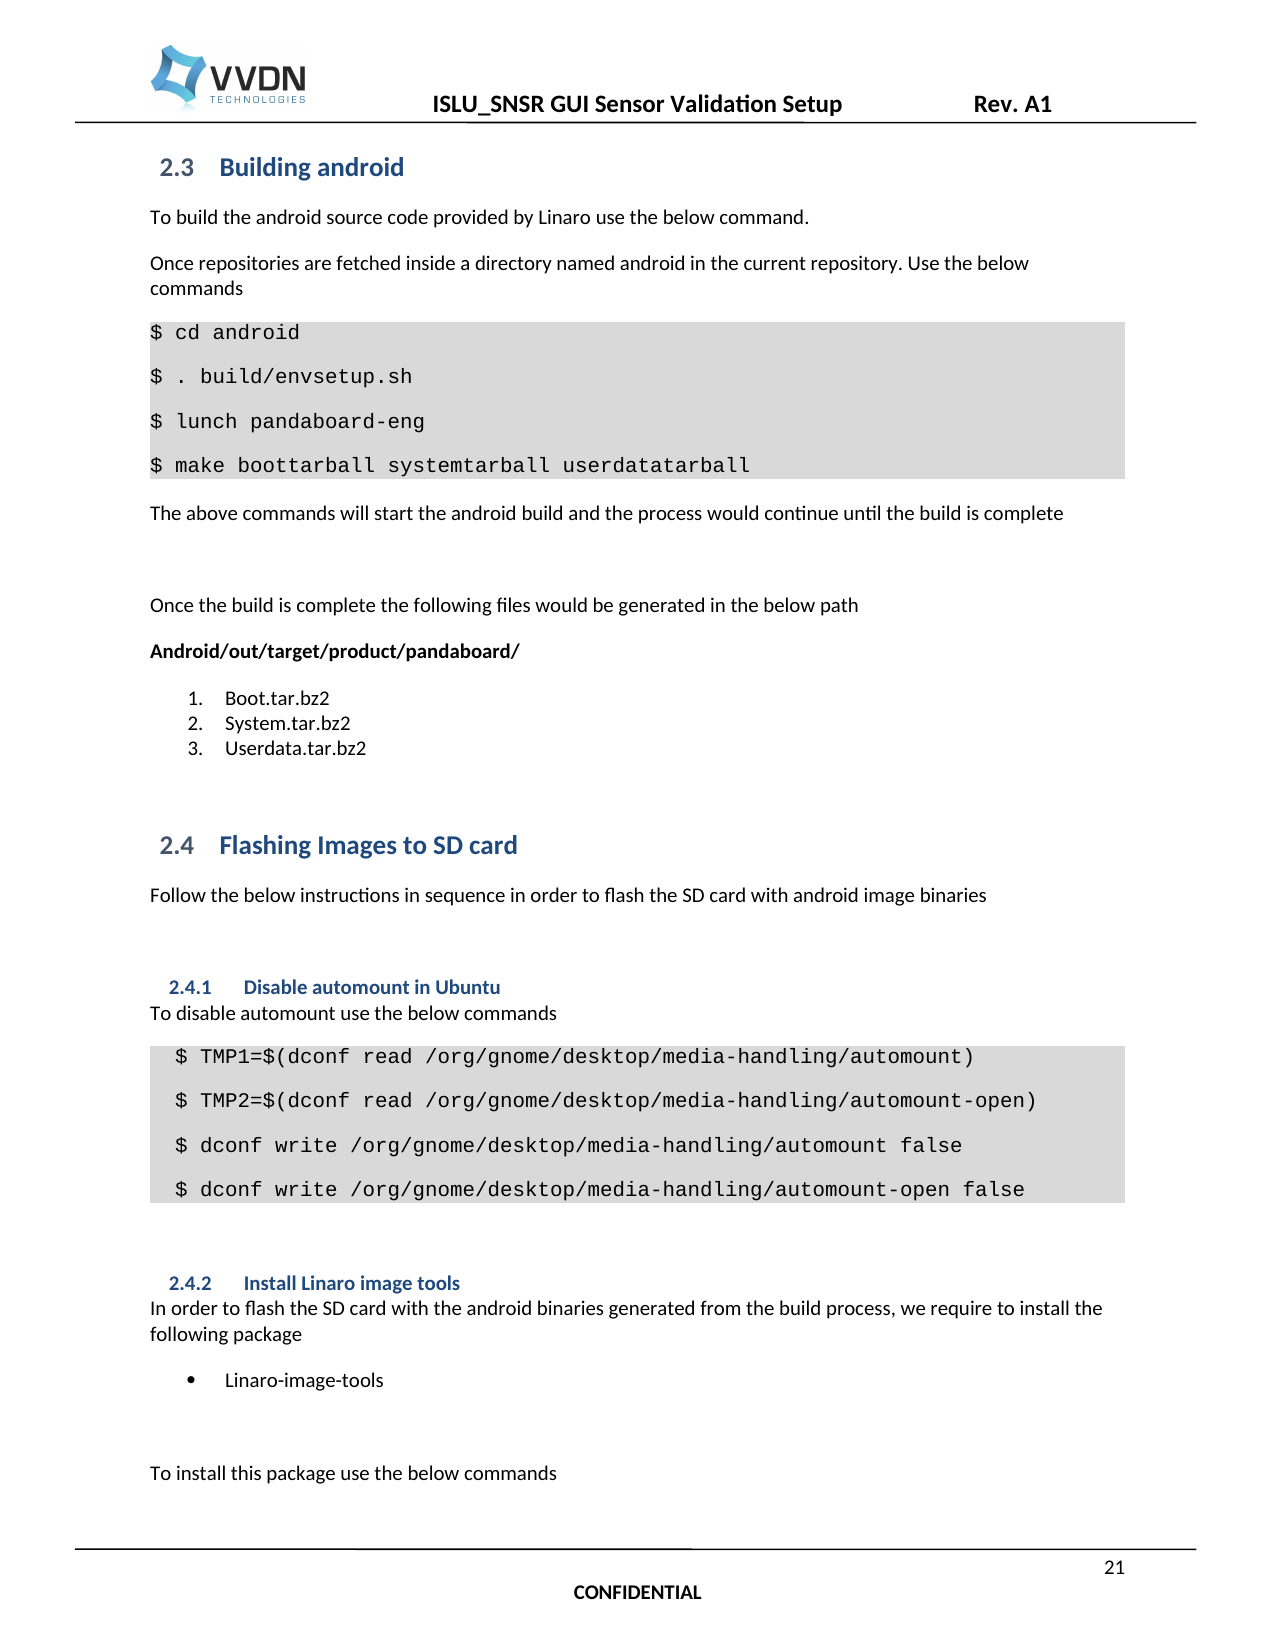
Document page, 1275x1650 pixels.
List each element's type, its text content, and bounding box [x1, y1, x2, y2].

text Once repositories are fetched inside a directory named android in the current repository. Use the below commands [150, 250, 1125, 301]
list Linaro-image-tools [187, 1367, 1125, 1393]
subtitle Flashing Images to SD card [159, 828, 1125, 861]
text $ . build/envsetup.sh [150, 366, 1125, 390]
list Userdata.tar.bz2 [187, 736, 1125, 761]
text $ lunch pandaboard-eng [150, 411, 1125, 434]
list System.tar.bz2 [187, 710, 1125, 736]
subtitle Building android [159, 150, 1125, 183]
text $ TMP2=$(dconf read /org/gnome/desktop/media-handling/automount-open) [150, 1091, 1125, 1114]
text $ make boottarball systemtarball userdatatarball [150, 455, 1125, 479]
text Android/out/target/product/pandaboard/ [150, 638, 1125, 664]
subtitle Install Linaro image tools [169, 1270, 1125, 1296]
text The above commands will start the android build and the process would continue until the build is complete [150, 500, 1125, 525]
text To disable automount use the below commands [150, 1000, 1125, 1025]
text $ cd android [150, 322, 1125, 345]
subtitle Disable automount in Ubuntu [169, 974, 1125, 1000]
text $ dconf write /org/gnome/desktop/media-handling/automount false [150, 1135, 1125, 1159]
text $ dconf write /org/gnome/desktop/media-handling/automount-open false [150, 1179, 1125, 1203]
picture [150, 45, 307, 113]
text To install this package use the below commands [150, 1460, 1125, 1485]
text Follow the below instructions in sequence in order to flash the SD card with android image binaries [150, 882, 1125, 907]
list Boot.tar.bz2 [187, 685, 1125, 710]
text $ TMP1=$(dconf read /org/gnome/desktop/media-handling/automount) [150, 1046, 1125, 1070]
text In order to flash the SD card with the android binaries generated from the build process, we require to install the following package [150, 1296, 1125, 1346]
text To build the android source code provided by Linaro use the below command. [150, 204, 1125, 229]
text Once the build is complete the following files would be generated in the below path [150, 592, 1125, 618]
